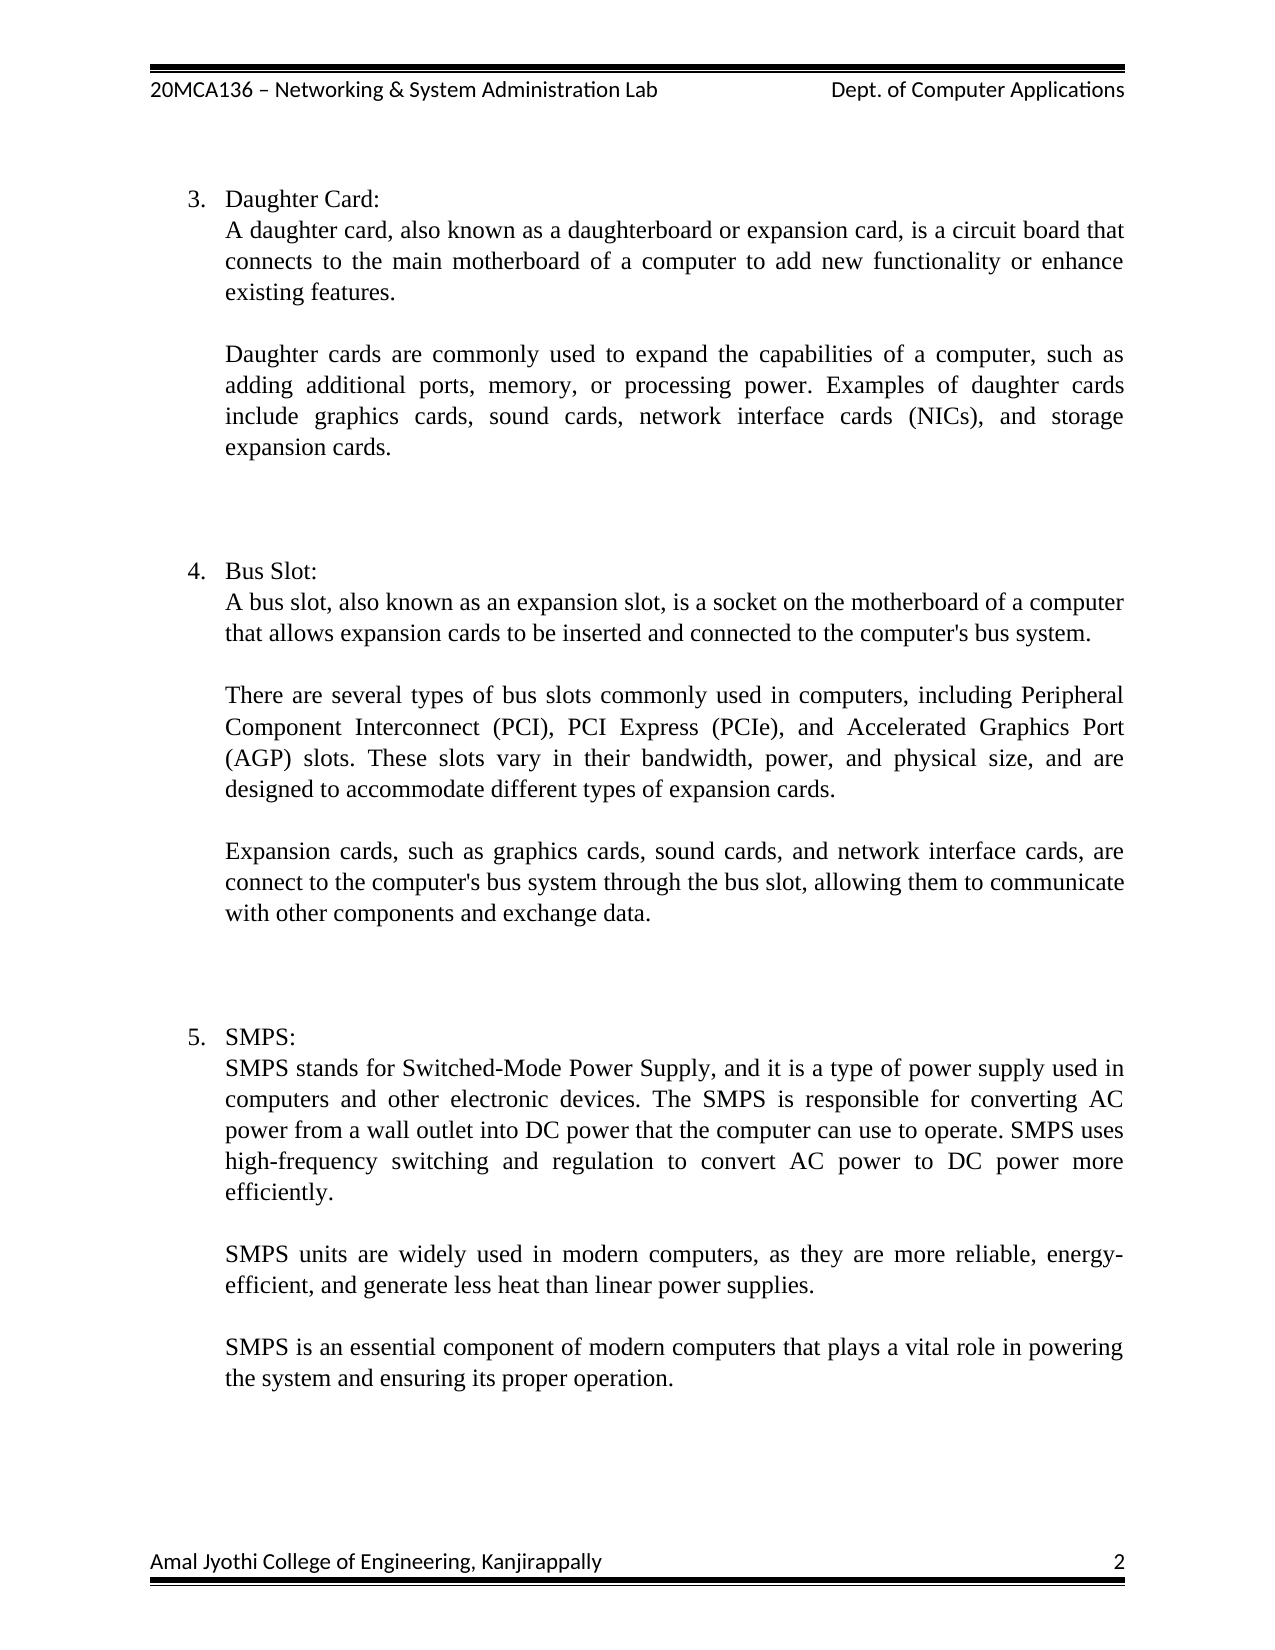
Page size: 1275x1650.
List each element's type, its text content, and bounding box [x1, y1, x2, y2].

list Daughter Card: [187, 184, 1125, 213]
list SMPS is an essential component of modern computers that plays a vital role in powering the system and ensuring its proper operation. [225, 1332, 1125, 1392]
list Daughter cards are commonly used to expand the capabilities of a computer, such as adding additional ports, memory, or processing power. Examples of daughter cards include graphics cards, sound cards, network interface cards (NICs), and storage expansion cards. [225, 339, 1125, 461]
list A bus slot, also known as an expansion slot, is a socket on the motherboard of a computer that allows expansion cards to be inserted and connected to the computer's bus system. [225, 587, 1125, 647]
list SMPS units are widely used in modern computers, as they are more reliable, energy-efficient, and generate less heat than linear power supplies. [225, 1239, 1125, 1299]
list Bus Slot: [187, 556, 1125, 585]
list SMPS stands for Switched-Mode Power Supply, and it is a type of power supply used in computers and other electronic devices. The SMPS is responsible for converting AC power from a wall outlet into DC power that the computer can use to operate. SMPS uses high-frequency switching and regulation to convert AC power to DC power more efficiently. [225, 1053, 1125, 1206]
list A daughter card, also known as a daughterboard or expansion card, is a circuit board that connects to the main motherboard of a computer to add new functionality or enhance existing features. [225, 215, 1125, 306]
list SMPS: [187, 1022, 1125, 1051]
list There are several types of bus slots commonly used in computers, including Peripheral Component Interconnect (PCI), PCI Express (PCIe), and Accelerated Graphics Port (AGP) slots. These slots vary in their bandwidth, power, and physical size, and are designed to accommodate different types of expansion cards. [225, 681, 1125, 802]
list Expansion cards, such as graphics cards, sound cards, and network interface cards, are connect to the computer's bus system through the bus slot, allowing them to communicate with other components and exchange data. [225, 836, 1125, 927]
